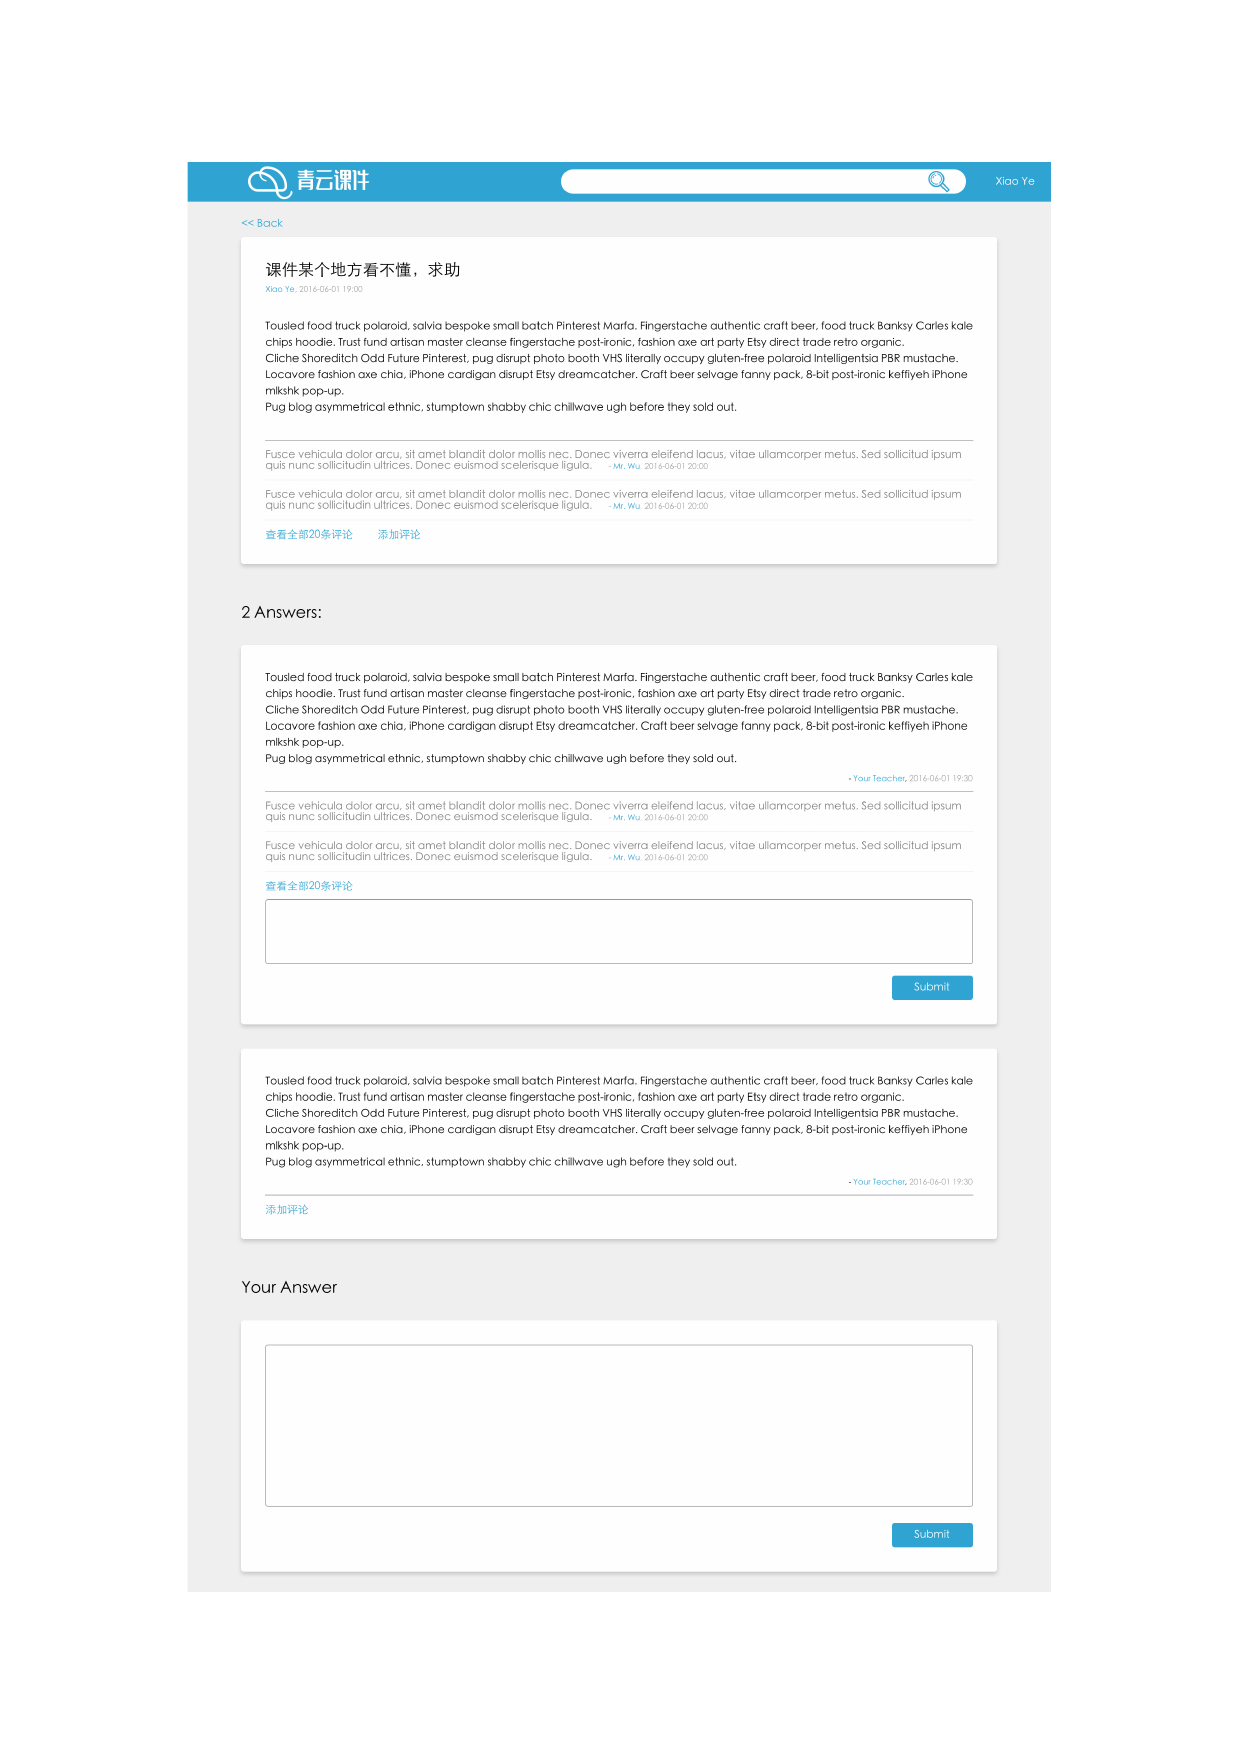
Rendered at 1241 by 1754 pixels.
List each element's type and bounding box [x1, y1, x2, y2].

picture [187, 162, 1051, 1592]
